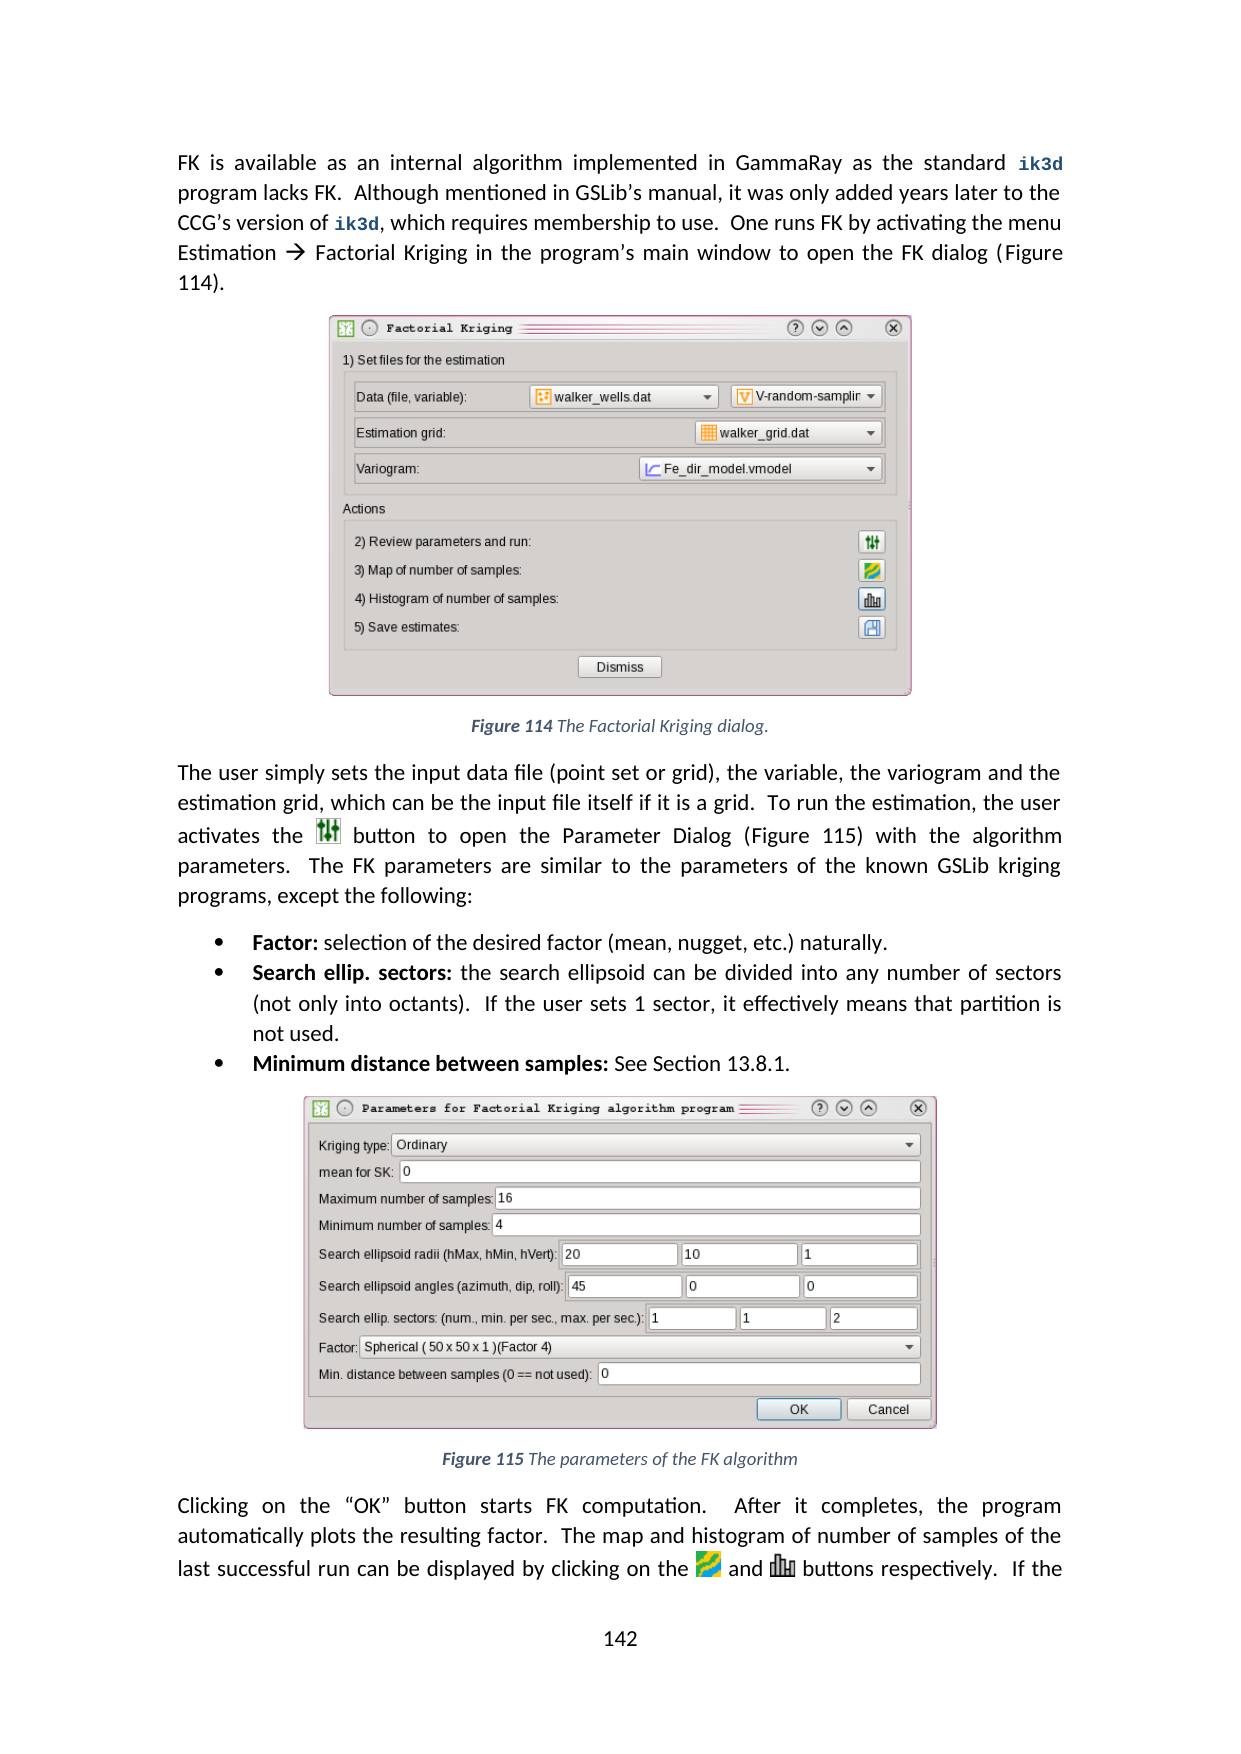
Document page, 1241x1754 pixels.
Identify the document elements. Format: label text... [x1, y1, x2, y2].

text Figure 114 The Factorial Kriging dialog. [177, 714, 1063, 737]
list Minimum distance between samples: See Section 13.8.1. [215, 1049, 1063, 1077]
picture [303, 1096, 937, 1429]
text The user simply sets the input data file (point set or grid), the variable, the variogram and the estimation grid, which can be the input file itself if it is a grid. To run the estimation, the user activates the button to open the Parameter Dialog (Figure 115) with the algorithm parameters. The FK parameters are similar to the parameters of the known GSLib kriging programs, except the following: [177, 758, 1063, 909]
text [177, 1491, 1063, 1582]
picture [770, 1551, 796, 1577]
picture [317, 819, 340, 843]
text FK is available as an internal algorithm implemented in GammaRay as the standard ik3d program lacks FK. Although mentioned in GSLib’s manual, it was only added years later to the CCG’s version of ik3d, which requires membership to use. One runs FK by activating the menu Estimation Factorial Kriging in the program’s main window to open the FK dialog (Figure 114). [177, 148, 1063, 296]
list Factor: selection of the desired factor (mean, nugget, etc.) naturally. [215, 928, 1063, 956]
list Search ellip. sectors: the search ellipsoid can be divided into any number of sectors (not only into octants). If the user sets 1 sector, it effectively means that partition is not used. [215, 958, 1063, 1047]
picture [712, 1570, 722, 1577]
picture [696, 1551, 722, 1577]
text Figure 115 The parameters of the FK algorithm [177, 1447, 1063, 1470]
picture [328, 315, 912, 696]
